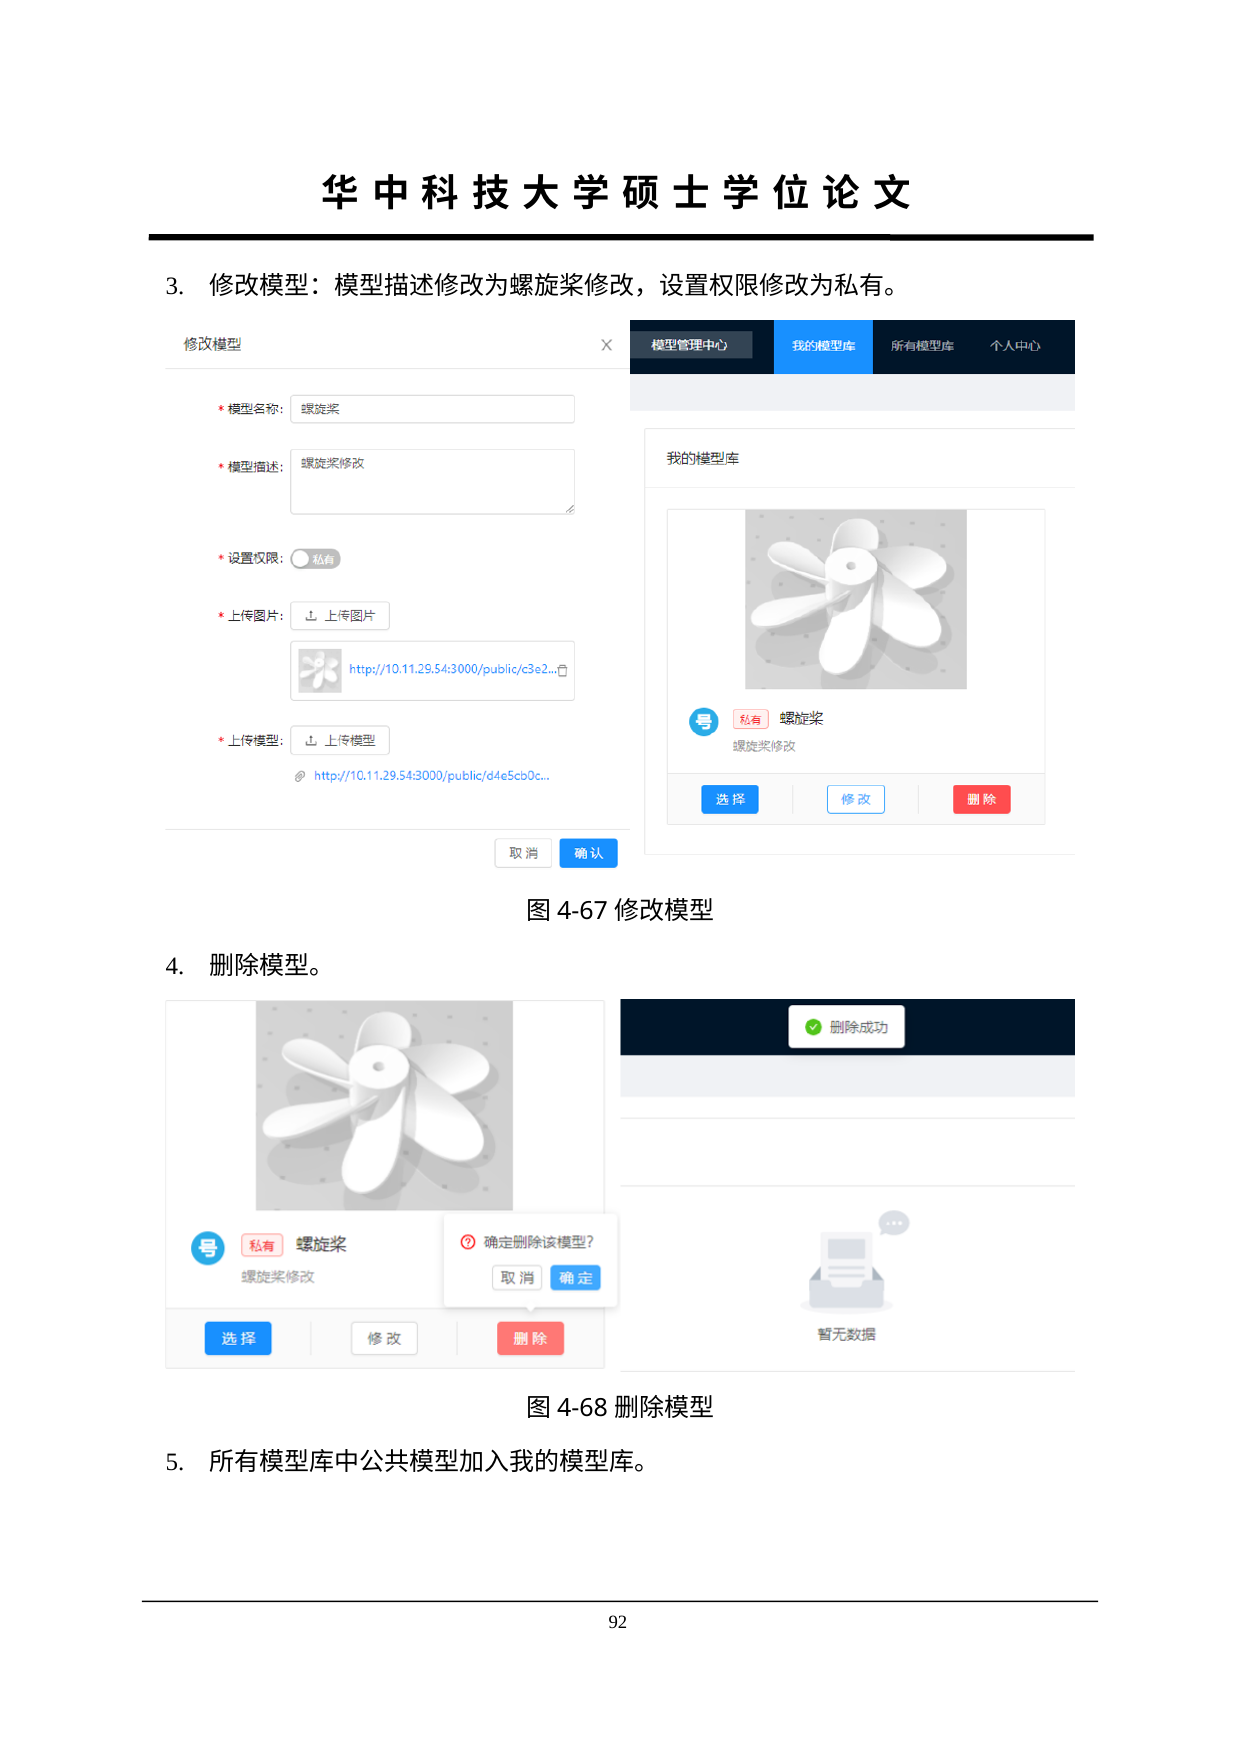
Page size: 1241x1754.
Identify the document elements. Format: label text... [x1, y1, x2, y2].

picture [165, 320, 1075, 877]
list 所有模型库中公共模型加入我的模型库。 [165, 1441, 1075, 1478]
list 删除模型。 [165, 945, 1075, 981]
list 修改模型：模型描述修改为螺旋桨修改，设置权限修改为私有。 [165, 266, 1075, 302]
picture [165, 999, 1075, 1373]
